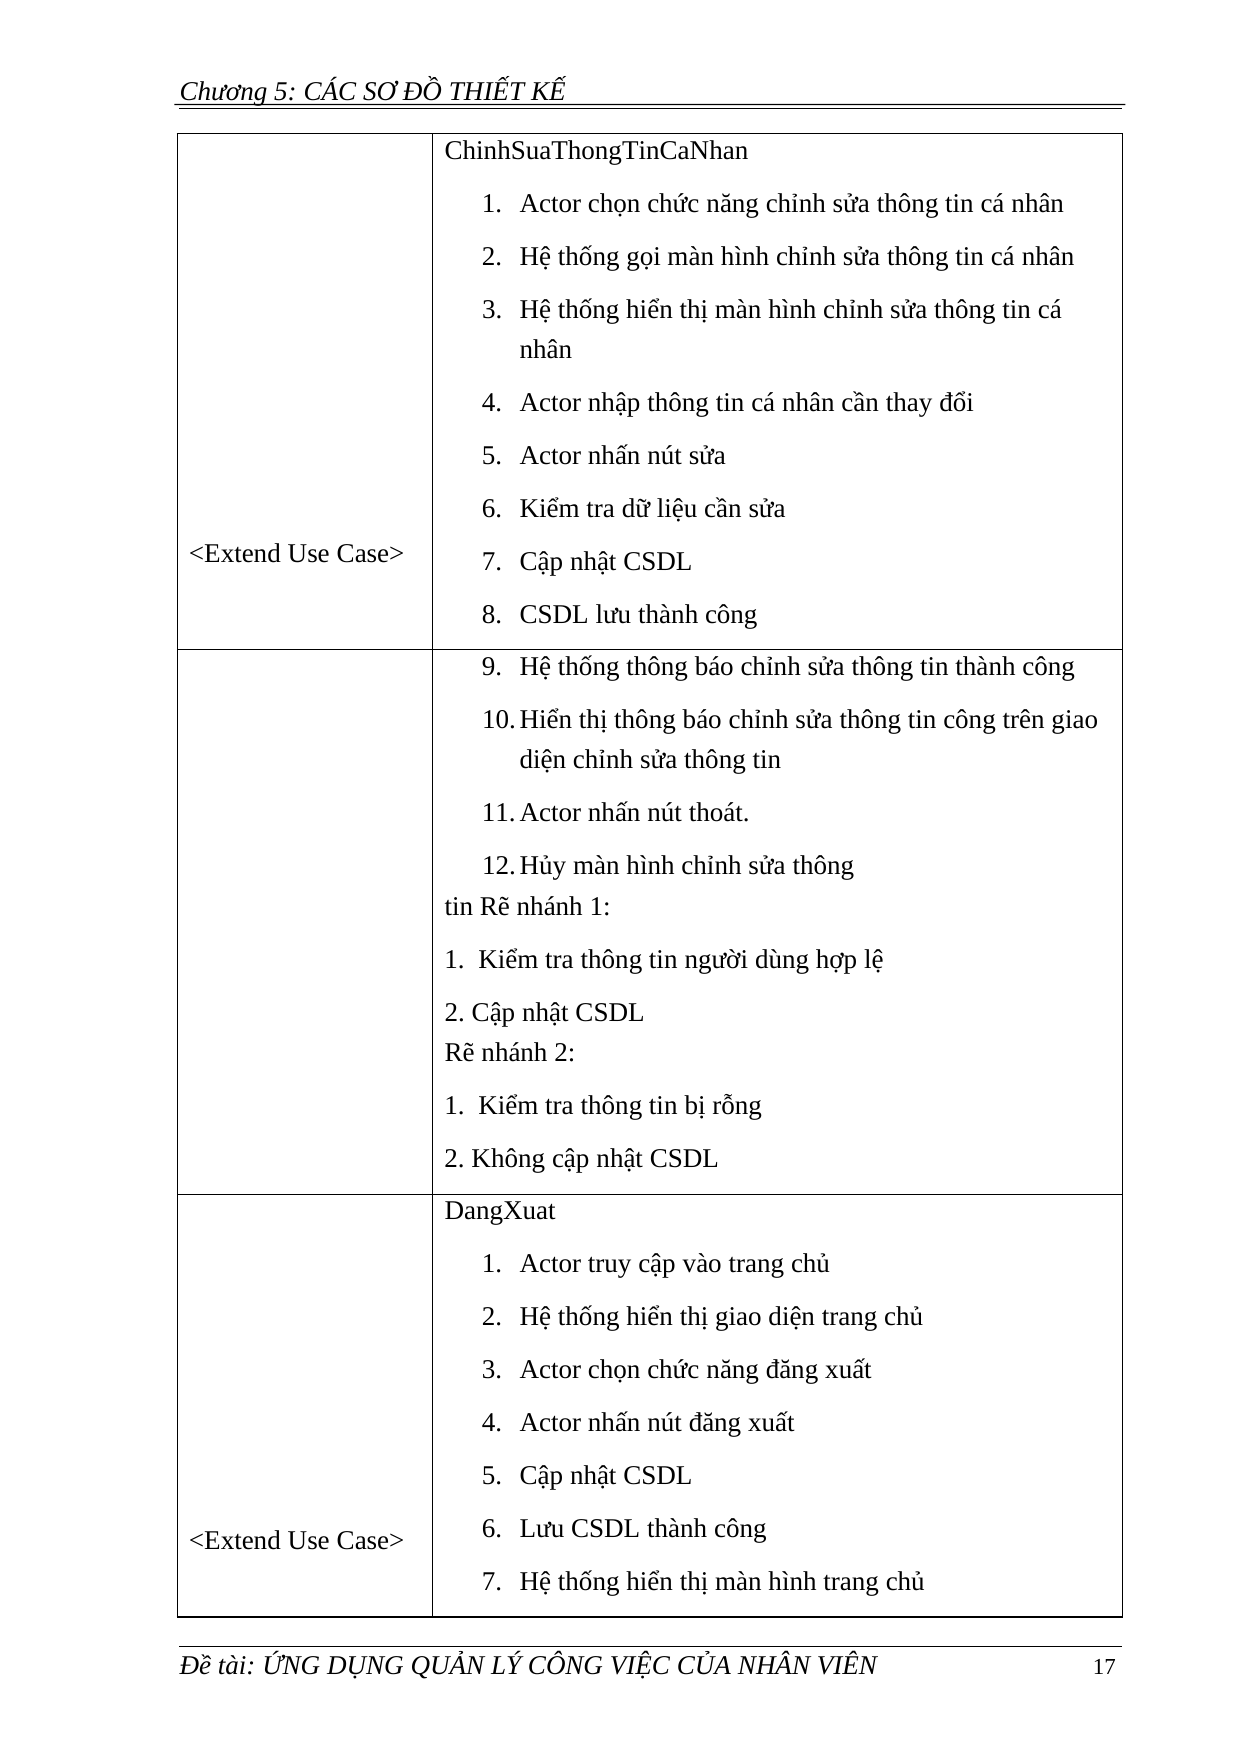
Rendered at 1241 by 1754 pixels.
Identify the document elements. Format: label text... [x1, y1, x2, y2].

table_cell [178, 650, 432, 1193]
table_cell DangXuat Actor truy cập vào trang chủ Hệ thống hiển thị giao diện trang chủ Actor chọn chức năng đăng xuất Actor nhấn nút đăng xuất Cập nhật CSDL Lưu CSDL thành công Hệ thống hiển thị màn hình trang chủ [433, 1195, 1122, 1616]
table_header <Extend Use Case> [178, 134, 432, 649]
table_cell <Extend Use Case> [178, 1195, 432, 1616]
table_header ChinhSuaThongTinCaNhan Actor chọn chức năng chỉnh sửa thông tin cá nhân Hệ thống gọi màn hình chỉnh sửa thông tin cá nhân Hệ thống hiển thị màn hình chỉnh sửa thông tin cá nhân Actor nhập thông tin cá nhân cần thay đổi Actor nhấn nút sửa Kiểm tra dữ liệu cần sửa Cập nhật CSDL CSDL lưu thành công [433, 134, 1122, 649]
table_cell Hệ thống thông báo chỉnh sửa thông tin thành công Hiển thị thông báo chỉnh sửa thông tin công trên giao diện chỉnh sửa thông tin Actor nhấn nút thoát. Hủy màn hình chỉnh sửa thông tin Rẽ nhánh 1: Kiểm tra thông tin người dùng hợp lệ Cập nhật CSDL Rẽ nhánh 2: Kiểm tra thông tin bị rỗng Không cập nhật CSDL [433, 650, 1122, 1193]
